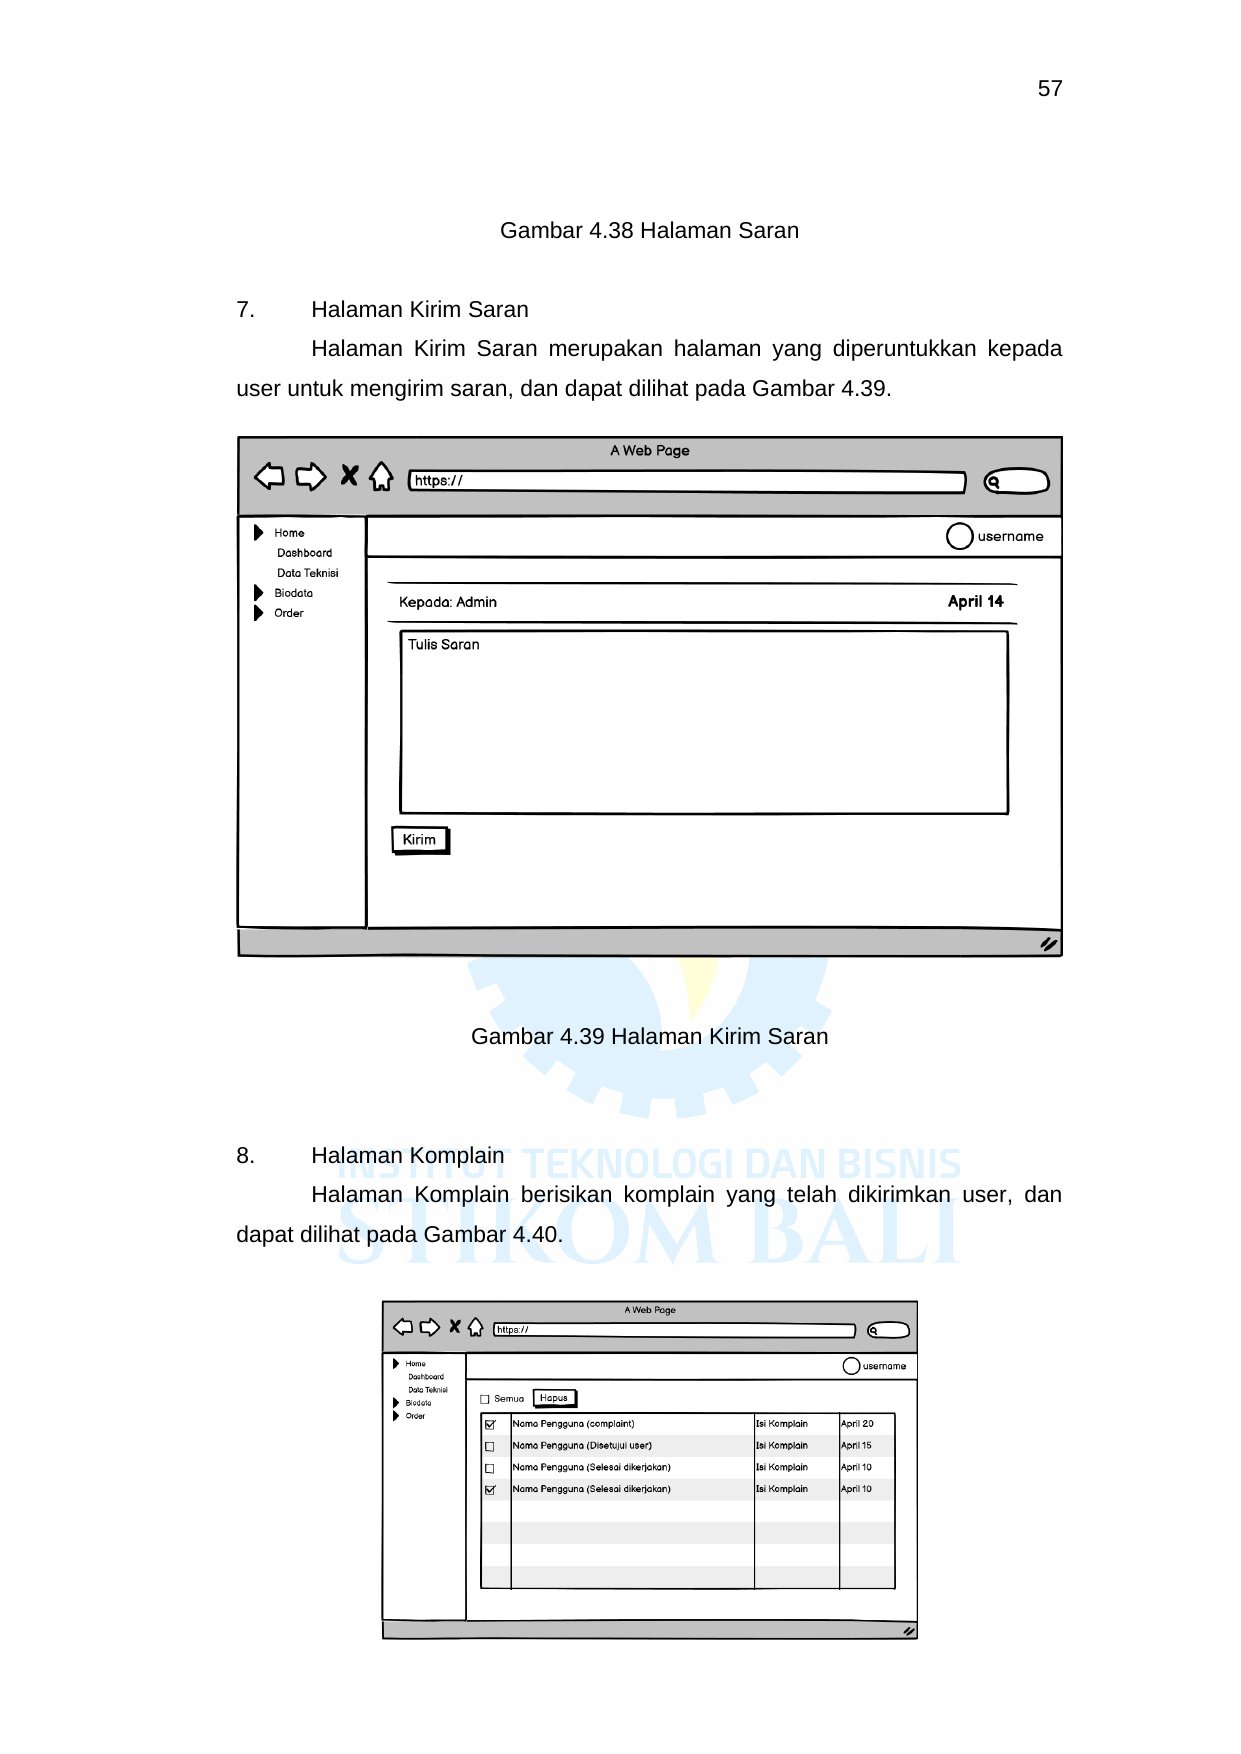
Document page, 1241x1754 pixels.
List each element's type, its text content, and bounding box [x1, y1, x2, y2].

list Halaman Kirim Saran merupakan halaman yang diperuntukkan kepada user untuk mengirim saran, dan dapat dilihat pada Gambar 4.39. [236, 335, 1063, 401]
text Gambar 4.39 Halaman Kirim Saran [236, 1023, 1063, 1050]
list Halaman Komplain berisikan komplain yang telah dikirimkan user, dan dapat dilihat pada Gambar 4.40. [236, 1181, 1063, 1247]
picture [381, 1300, 918, 1640]
text Gambar 4.38 Halaman Saran [236, 217, 1063, 243]
list Halaman Kirim Saran [236, 296, 1063, 322]
list Halaman Komplain [236, 1142, 1063, 1168]
picture [236, 435, 1063, 958]
